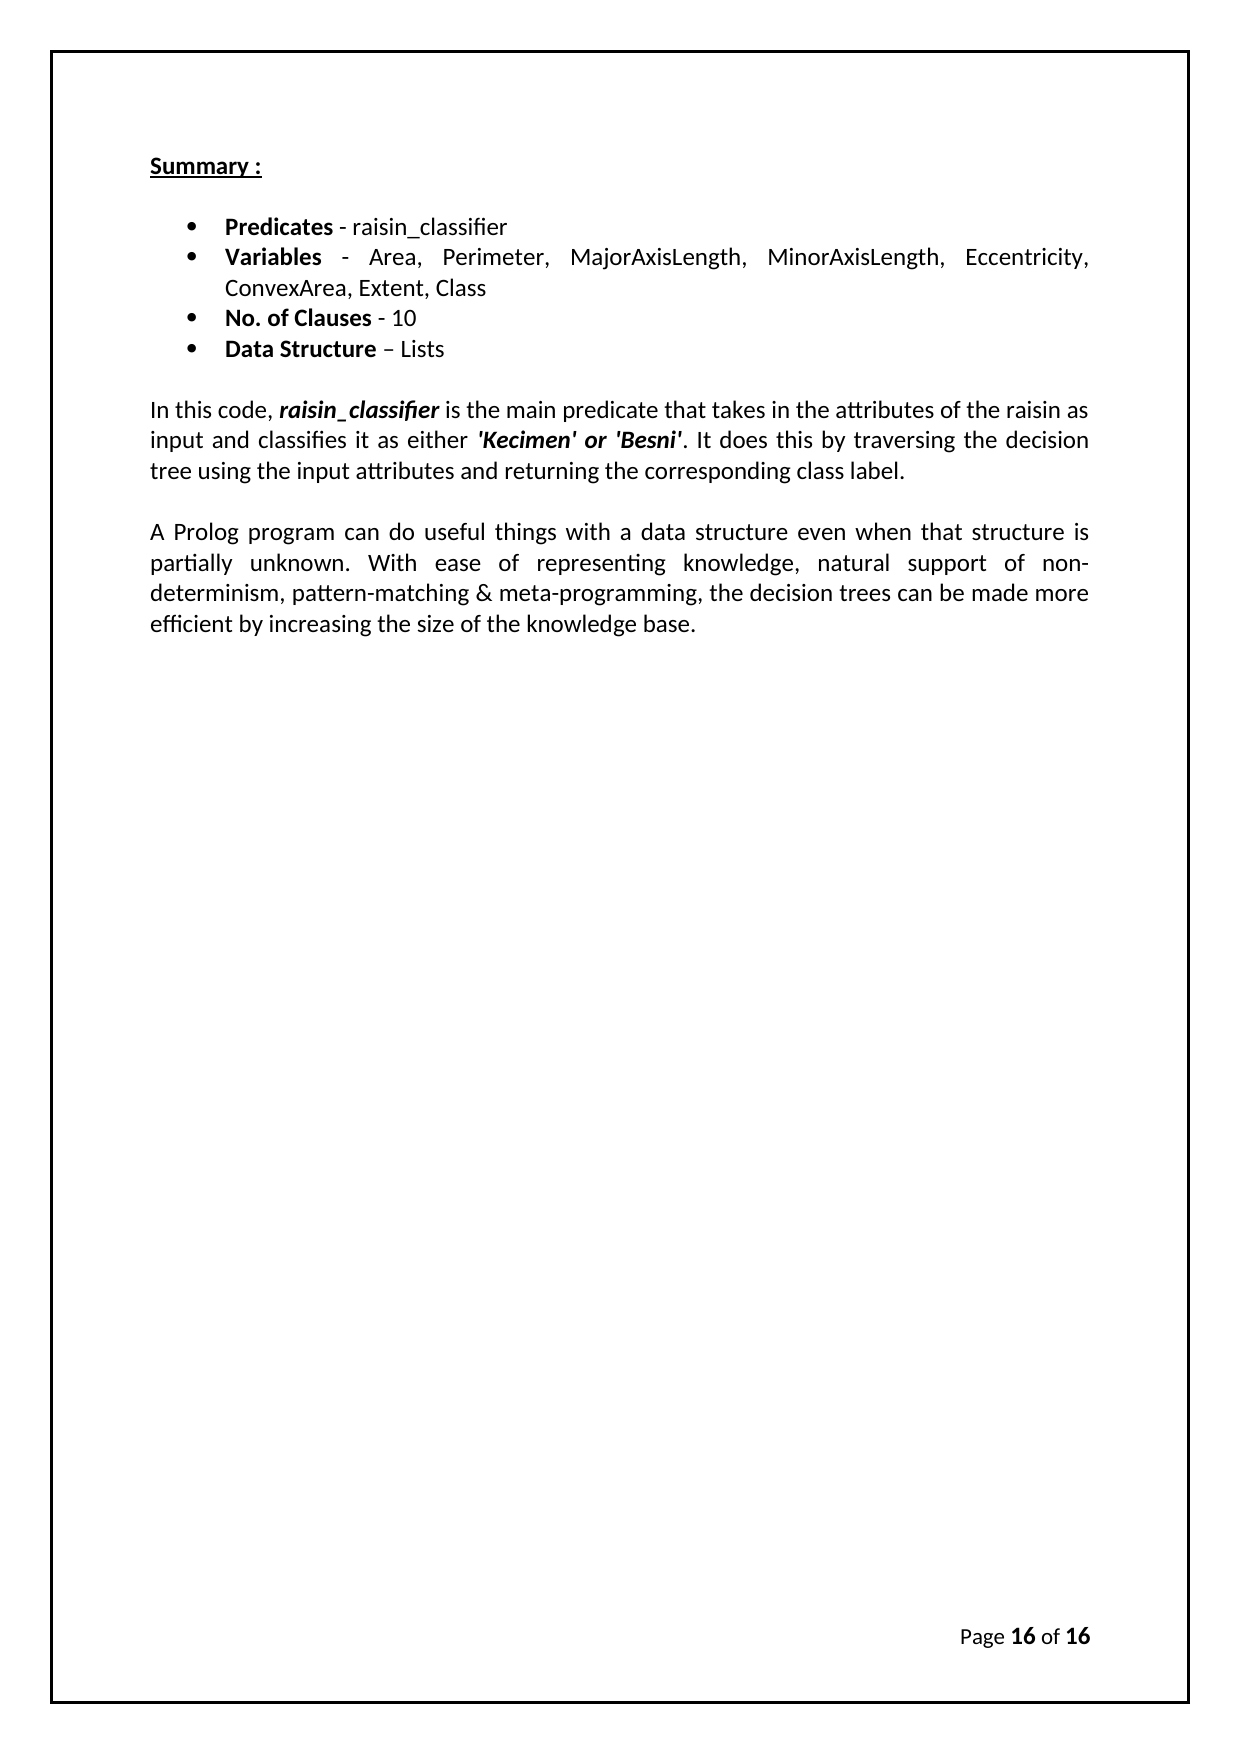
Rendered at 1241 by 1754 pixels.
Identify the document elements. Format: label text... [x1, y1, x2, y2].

text A Prolog program can do useful things with a data structure even when that structure is partially unknown. With ease of representing knowledge, natural support of non-determinism, pattern-matching & meta-programming, the decision trees can be made more efficient by increasing the size of the knowledge base. [150, 516, 1090, 638]
list Predicates - raisin_classifier [187, 211, 1090, 242]
list Data Structure – Lists [187, 333, 1090, 364]
list Variables - Area, Perimeter, MajorAxisLength, MinorAxisLength, Eccentricity, ConvexArea, Extent, Class [187, 242, 1090, 303]
text Summary : [150, 150, 1090, 181]
list No. of Clauses - 10 [187, 303, 1090, 333]
text In this code, raisin_classifier is the main predicate that takes in the attributes of the raisin as input and classifies it as either 'Kecimen' or 'Besni'. It does this by traversing the decision tree using the input attributes and returning the corresponding class label. [150, 394, 1090, 486]
